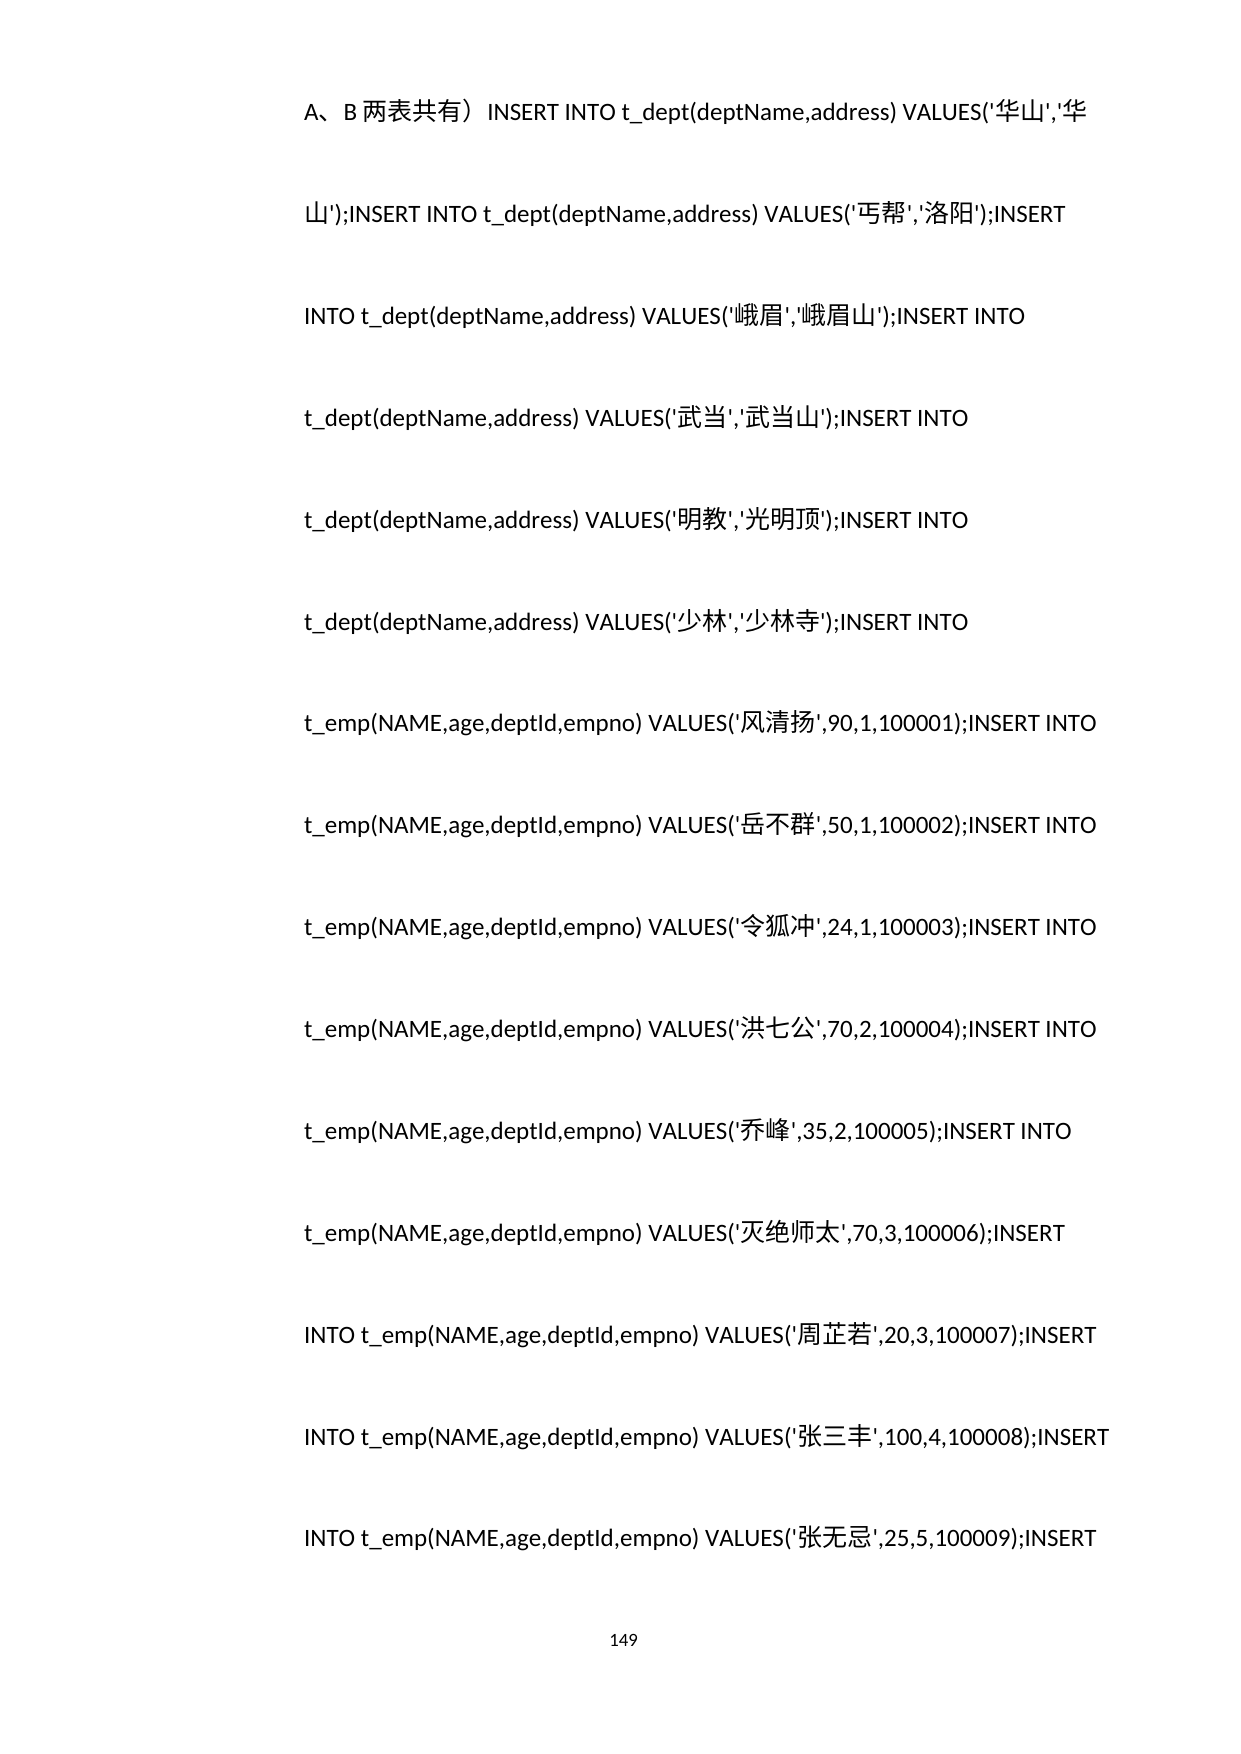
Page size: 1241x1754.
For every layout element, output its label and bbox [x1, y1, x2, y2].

text [304, 76, 1118, 1570]
